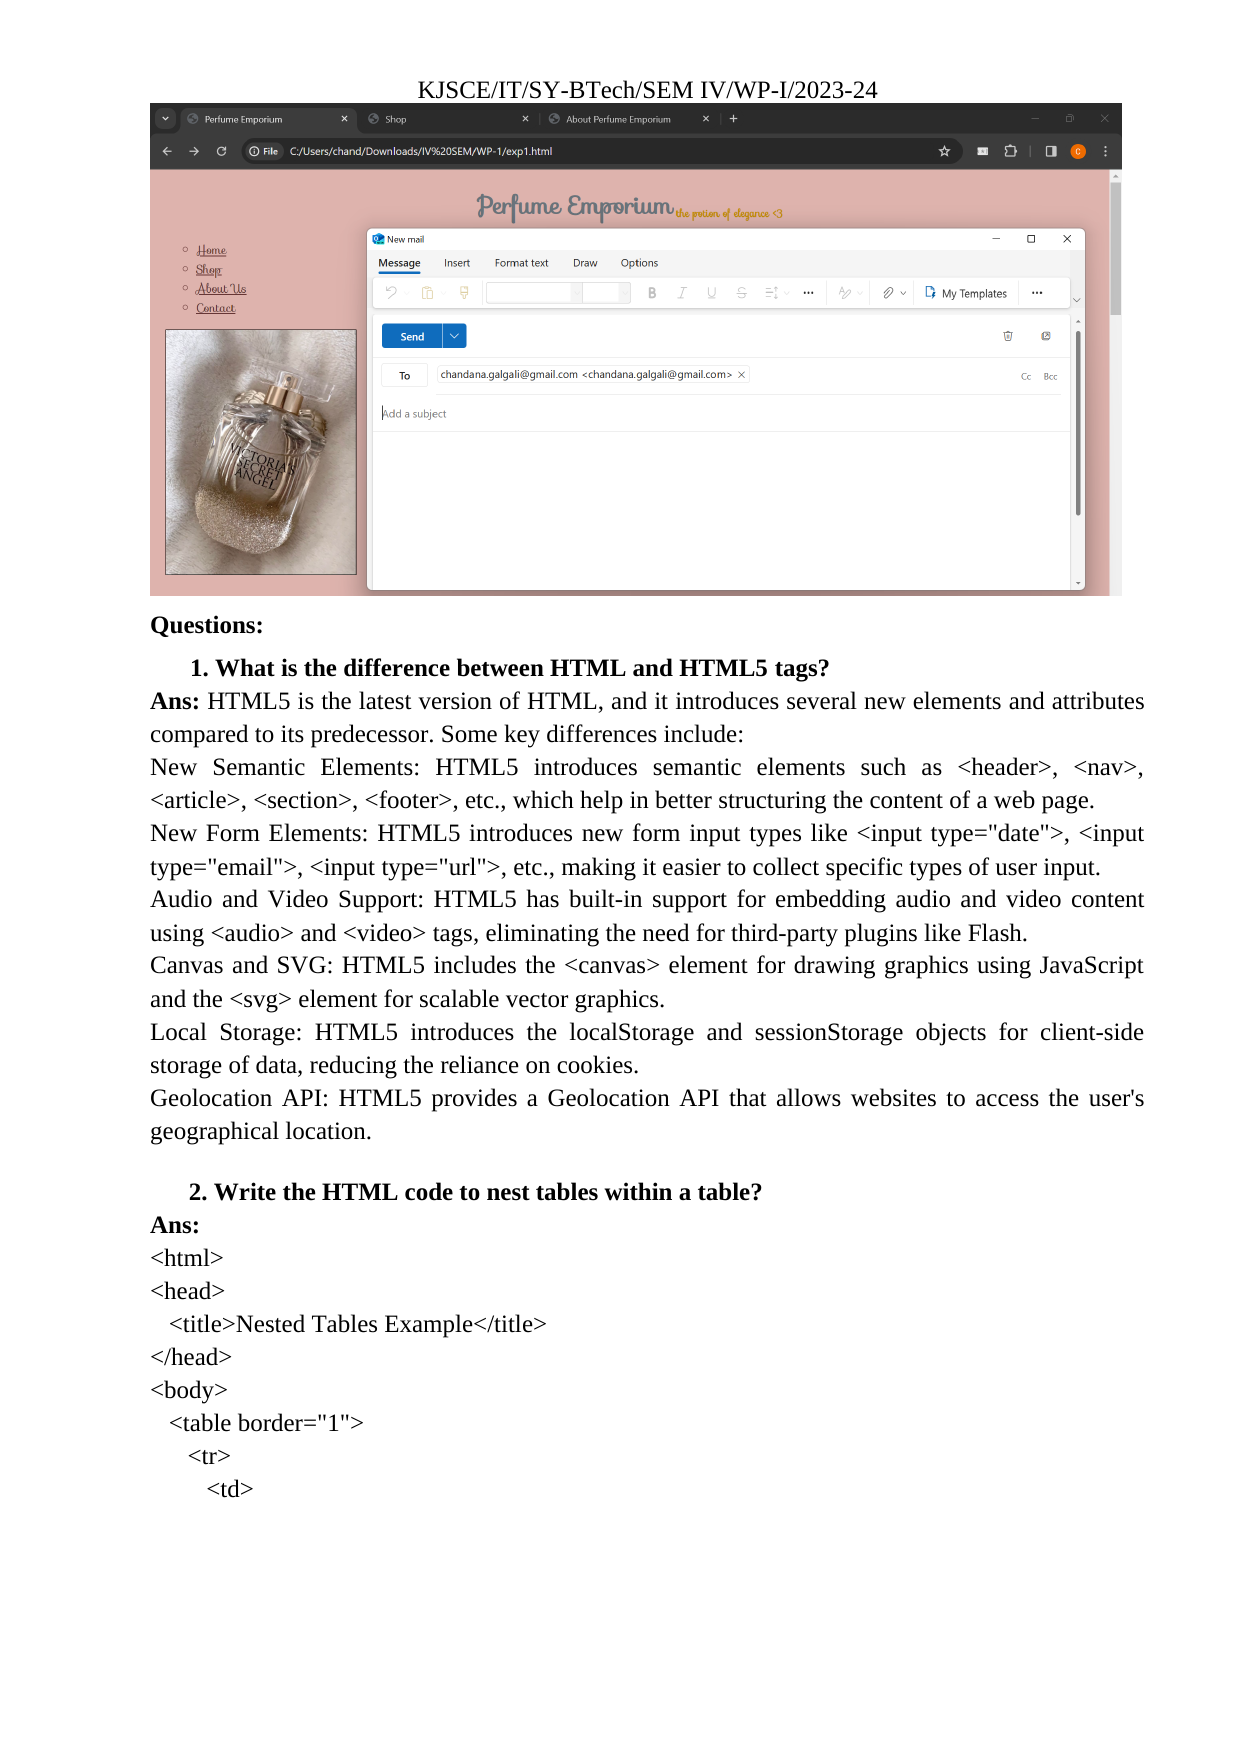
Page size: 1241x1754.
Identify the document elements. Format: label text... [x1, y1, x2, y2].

text 1. What is the difference between HTML and HTML5 tags? [190, 653, 1145, 682]
text <title>Nested Tables Example</title> [150, 1309, 1145, 1338]
text <tr> [150, 1441, 1145, 1470]
text Ans: [150, 1210, 1145, 1239]
text Canvas and SVG: HTML5 includes the <canvas> element for drawing graphics using JavaScript and the <svg> element for scalable vector graphics. [150, 951, 1145, 1012]
text <body> [150, 1375, 1145, 1404]
text <head> [150, 1276, 1145, 1305]
text 2. Write the HTML code to nest tables within a table? [189, 1177, 1145, 1206]
text Ans: HTML5 is the latest version of HTML, and it introduces several new elements and attributes compared to its predecessor. Some key differences include: [150, 686, 1145, 748]
picture [150, 103, 1122, 596]
text <html> [150, 1243, 1145, 1272]
text </head> [150, 1342, 1145, 1371]
text New Semantic Elements: HTML5 introduces semantic elements such as <header>, <nav>, <article>, <section>, <footer>, etc., which help in better structuring the content of a web page. [150, 752, 1145, 814]
text Geolocation API: HTML5 provides a Geolocation API that allows websites to access the user's geographical location. [150, 1083, 1145, 1144]
text Local Storage: HTML5 introduces the localStorage and sessionStorage objects for client-side storage of data, reducing the reliance on cookies. [150, 1017, 1145, 1078]
text Audio and Video Support: HTML5 has built-in support for embedding audio and video content using <audio> and <video> tags, eliminating the need for third-party plugins like Flash. [150, 884, 1145, 946]
text <table border="1"> [150, 1408, 1145, 1437]
text New Form Elements: HTML5 introduces new form input types like <input type="date">, <input type="email">, <input type="url">, etc., making it easier to collect specific types of user input. [150, 818, 1145, 880]
text Questions: [150, 610, 1145, 639]
text <td> [150, 1474, 1145, 1503]
